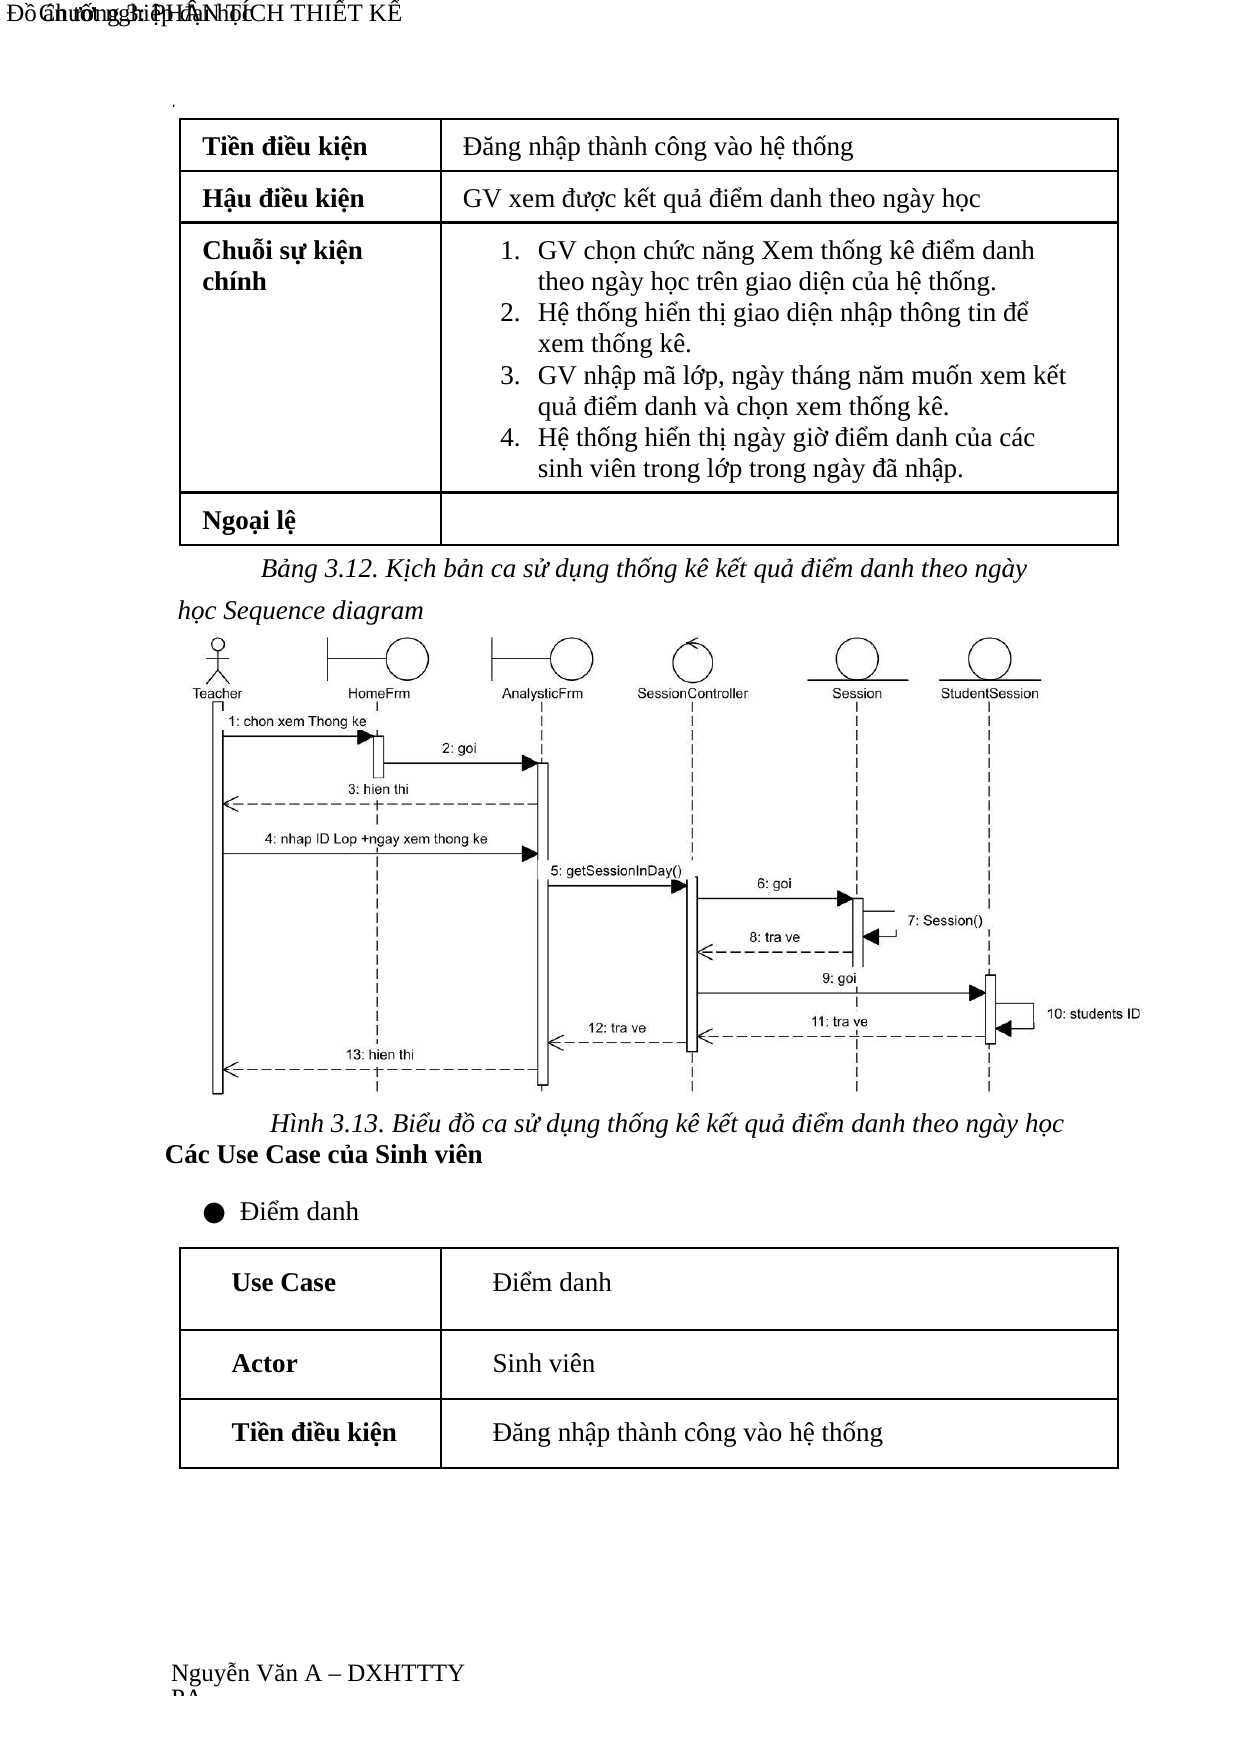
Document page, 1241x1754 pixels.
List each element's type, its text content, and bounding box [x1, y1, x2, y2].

list Điểm danh [202, 1181, 1201, 1236]
table_cell Ngoại lệ [181, 494, 440, 543]
table_cell [442, 494, 1117, 543]
table_cell GV chọn chức năng Xem thống kê điểm danh theo ngày học trên giao diện của hệ thống. Hệ thống hiển thị giao diện nhập thông tin để xem thống kê. GV nhập mã lớp, ngày tháng năm muốn xem kết quả điểm danh và chọn xem thống kê. Hệ thống hiển thị ngày giờ điểm danh của các sinh viên trong lớp trong ngày đã nhập. [442, 224, 1117, 491]
table_cell Sinh viên [442, 1331, 1117, 1398]
table_cell GV xem được kết quả điểm danh theo ngày học [442, 172, 1117, 221]
table_header Use Case [181, 1249, 440, 1329]
table_cell Tiền điều kiện [181, 1400, 440, 1467]
picture [189, 635, 1140, 1096]
table_cell Actor [181, 1331, 440, 1398]
table_cell Hậu điều kiện [181, 172, 440, 221]
table_header Điểm danh [442, 1249, 1117, 1329]
text Hình 3.13. Biểu đồ ca sử dụng thống kê kết quả điểm danh theo ngày học [270, 1107, 1201, 1138]
text Các Use Case của Sinh viên [164, 1138, 1201, 1169]
table_header Đăng nhập thành công vào hệ thống [442, 120, 1117, 169]
text Bảng 3.12. Kịch bản ca sử dụng thống kê kết quả điểm danh theo ngày học Sequence diagram [177, 552, 1039, 625]
table_header Tiền điều kiện [181, 120, 440, 169]
table_cell Đăng nhập thành công vào hệ thống [442, 1400, 1117, 1467]
table_cell Chuỗi sự kiện chính [181, 224, 440, 491]
